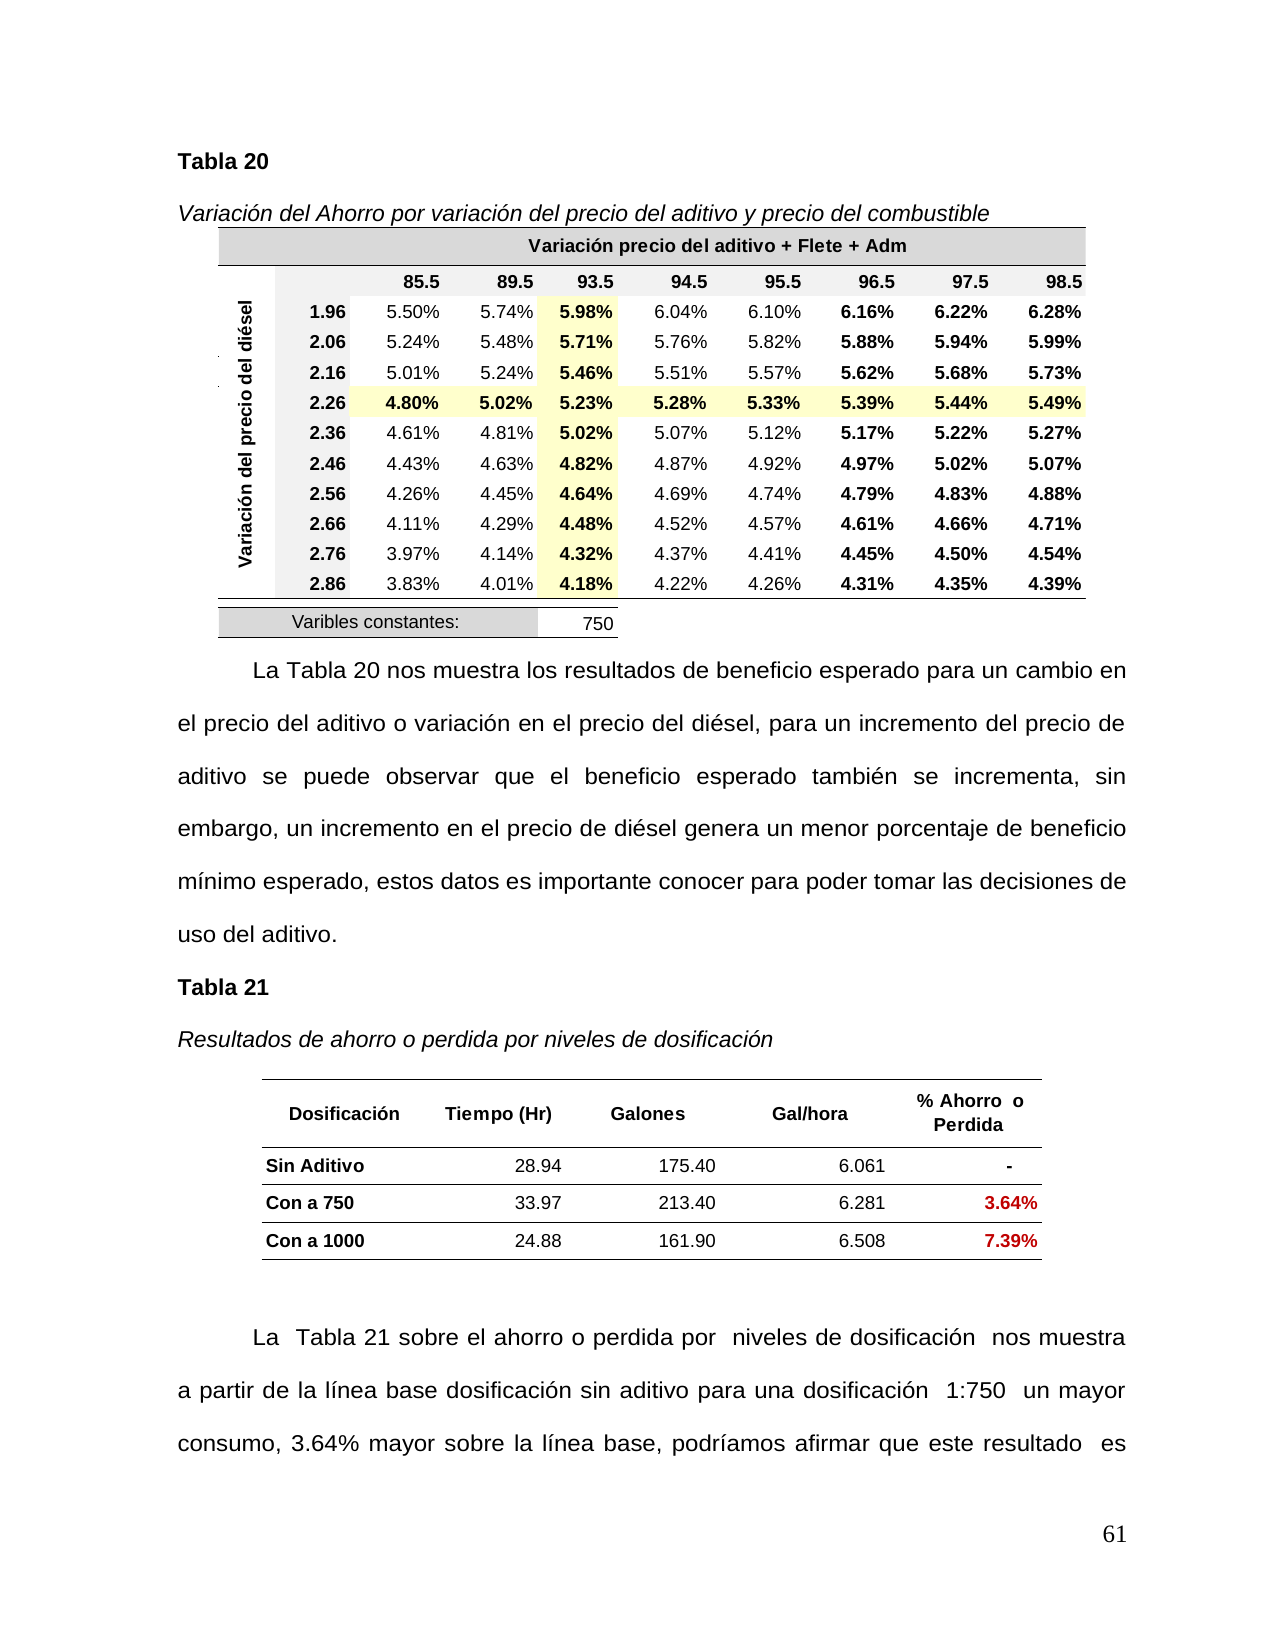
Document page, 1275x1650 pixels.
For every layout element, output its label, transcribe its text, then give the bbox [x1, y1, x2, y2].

text Tabla 20 [177, 148, 1127, 174]
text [177, 1324, 1127, 1456]
text Variación del Ahorro por variación del precio del aditivo y precio del combustible [177, 174, 1127, 227]
text La Tabla 20 nos muestra los resultados de beneficio esperado para un cambio en el precio del aditivo o variación en el precio del diésel, para un incremento del precio de aditivo se puede observar que el beneficio esperado también se incrementa, sin embargo, un incremento en el precio de diésel genera un menor porcentaje de beneficio mínimo esperado, estos datos es importante conocer para poder tomar las decisiones de uso del aditivo. [177, 657, 1127, 947]
text Tabla 21 Resultados de ahorro o perdida por niveles de dosificación [177, 973, 1127, 1053]
